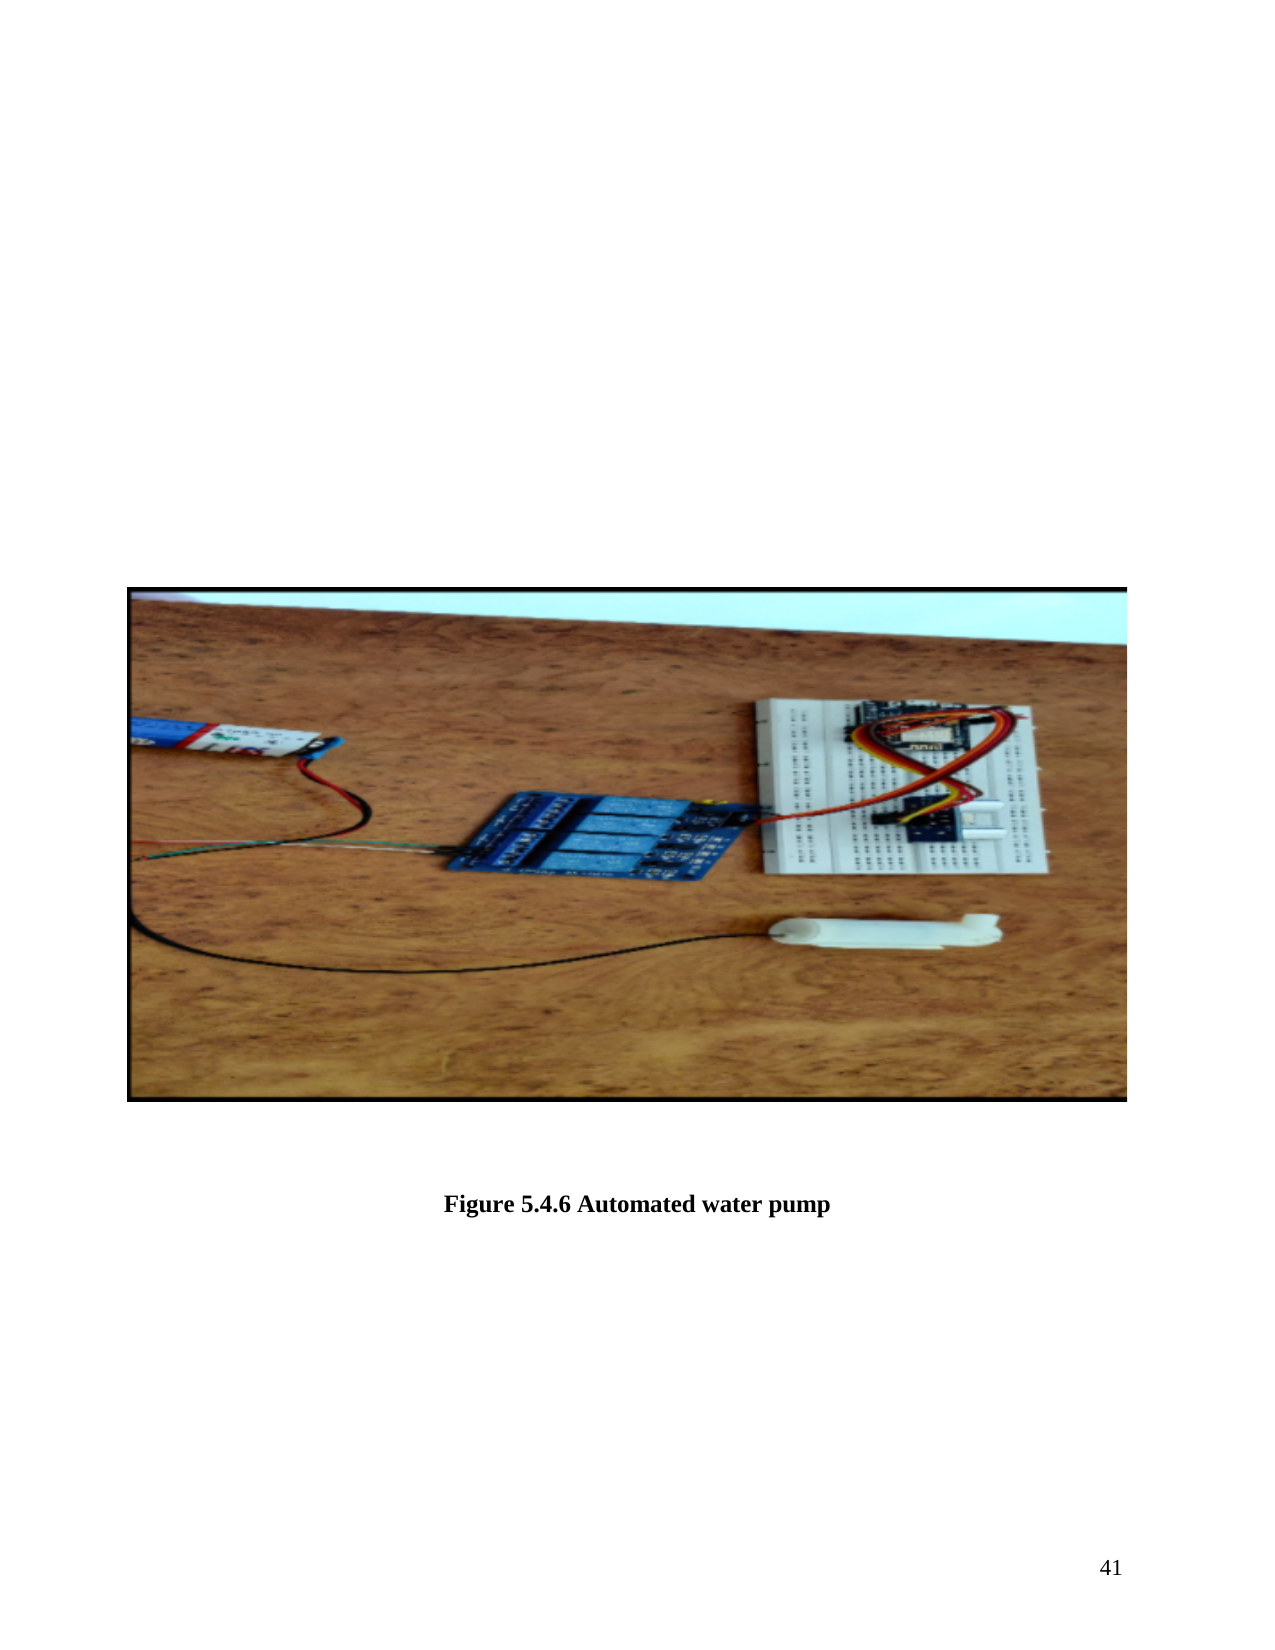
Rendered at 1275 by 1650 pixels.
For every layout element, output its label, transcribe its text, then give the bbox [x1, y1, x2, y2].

text Figure 5.4.6 Automated water pump [242, 1189, 1032, 1218]
picture [127, 587, 1128, 1102]
